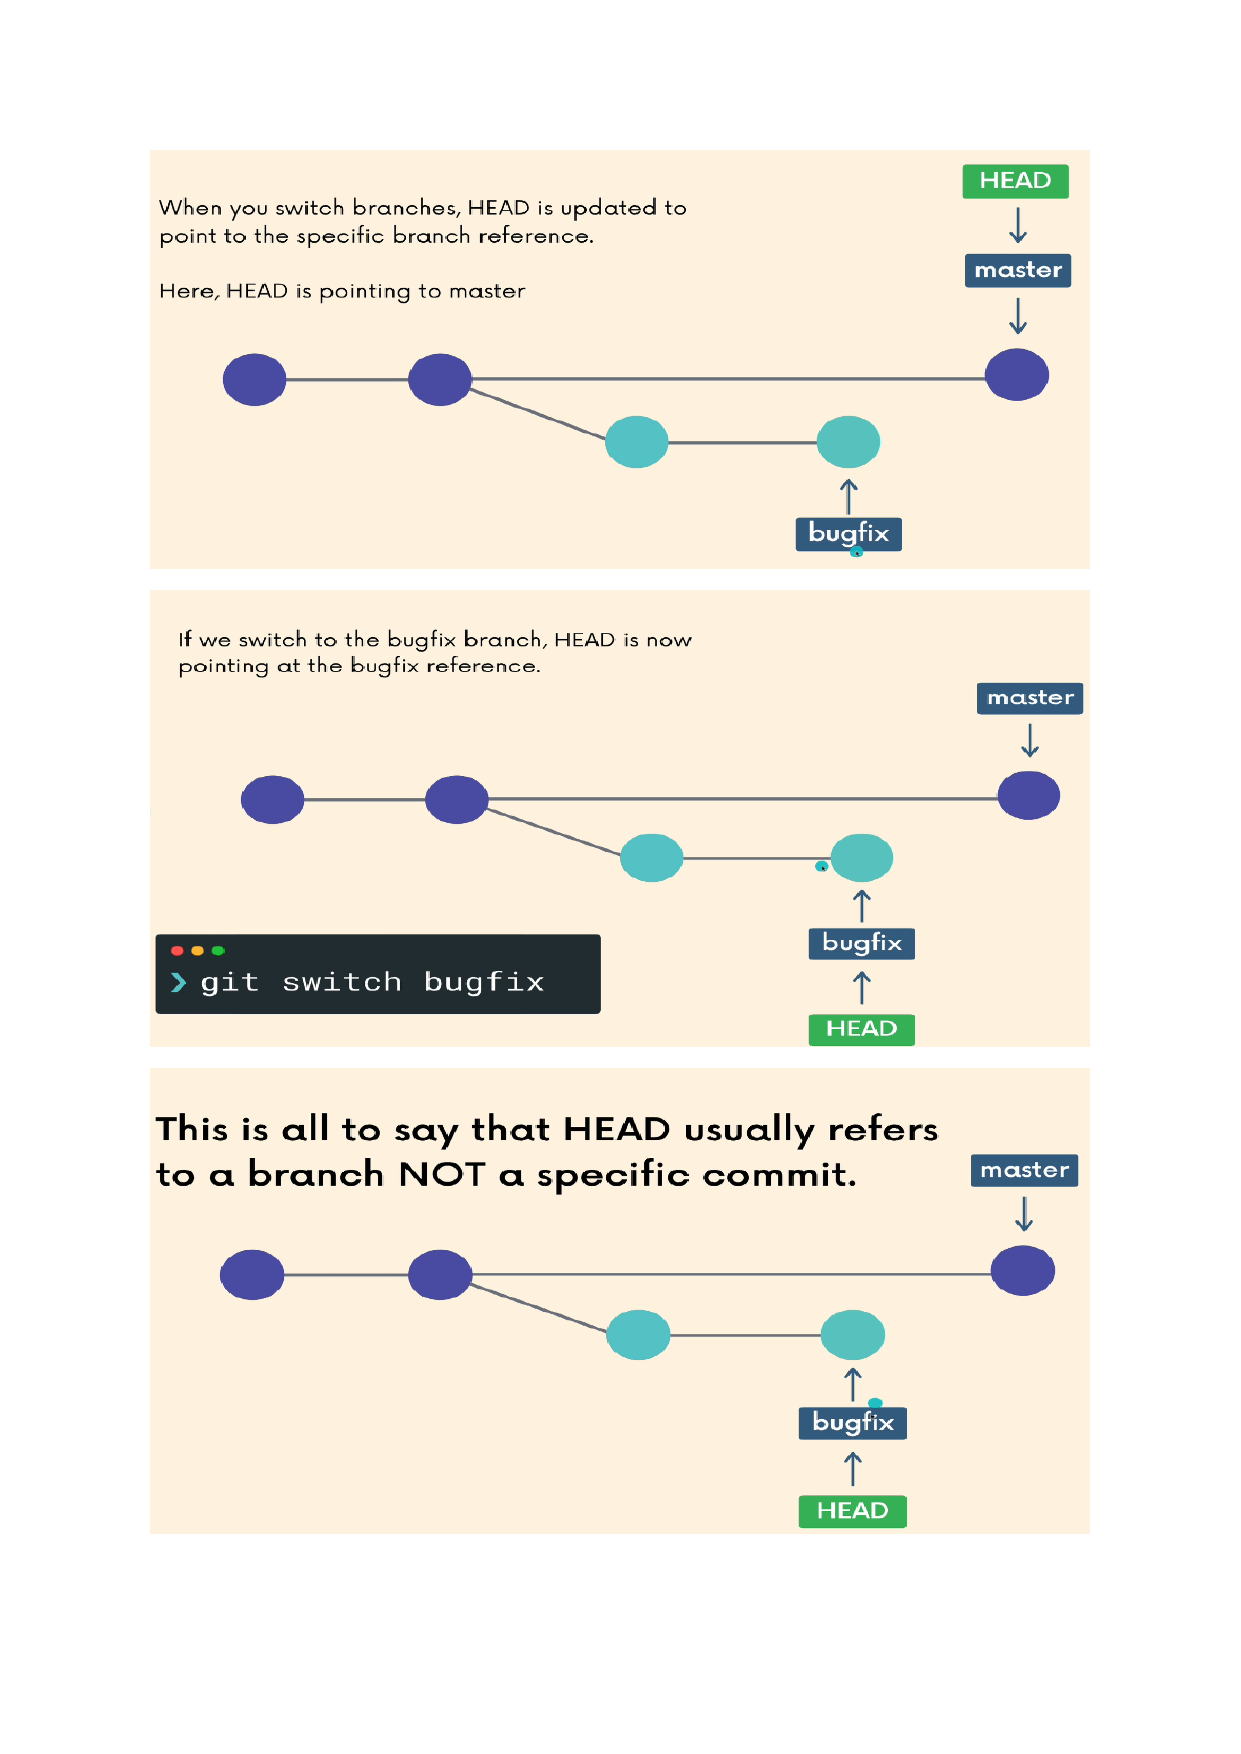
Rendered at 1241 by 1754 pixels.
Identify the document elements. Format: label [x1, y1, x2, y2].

picture [150, 150, 1091, 569]
picture [150, 1068, 1091, 1534]
picture [150, 590, 1091, 1047]
